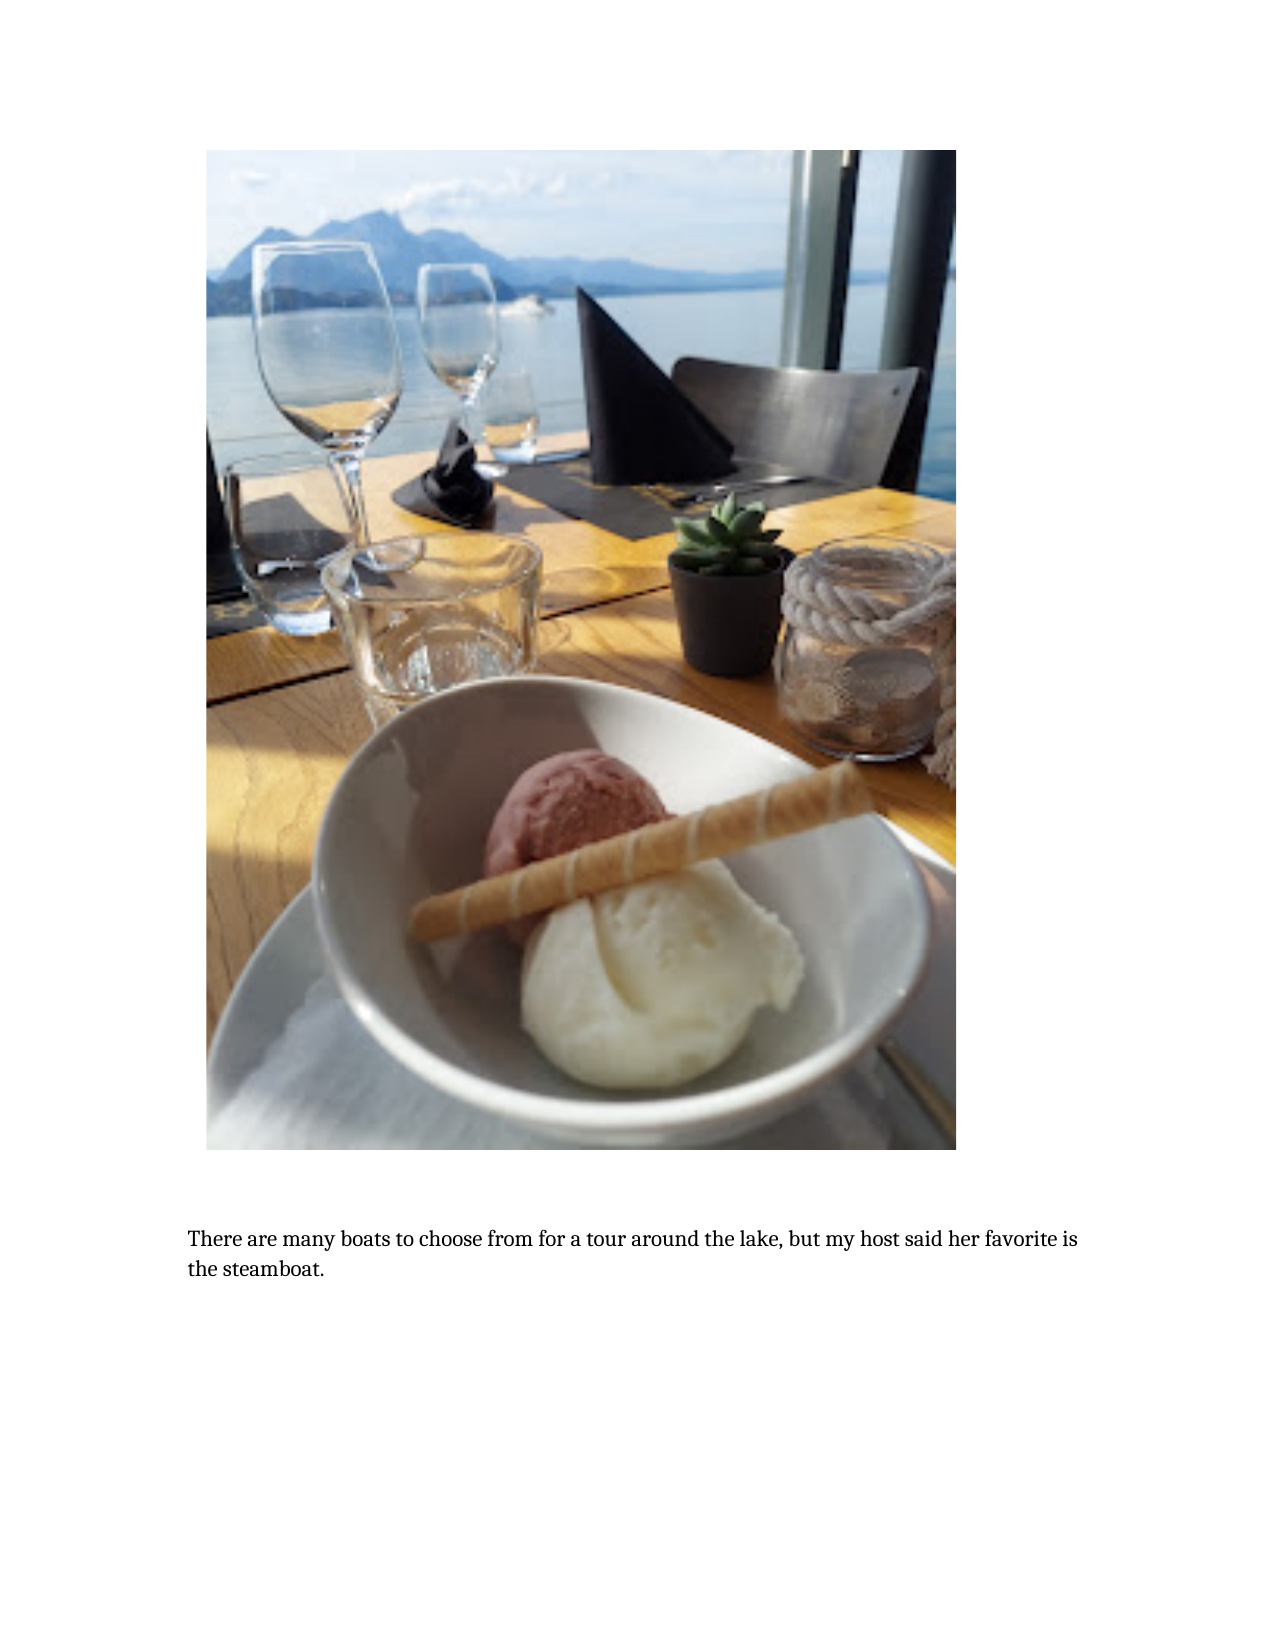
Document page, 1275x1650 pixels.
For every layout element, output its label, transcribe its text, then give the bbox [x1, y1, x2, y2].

picture [206, 150, 957, 1150]
text There are many boats to choose from for a tour around the lake, but my host said her favorite is the steamboat. [187, 1226, 1087, 1282]
